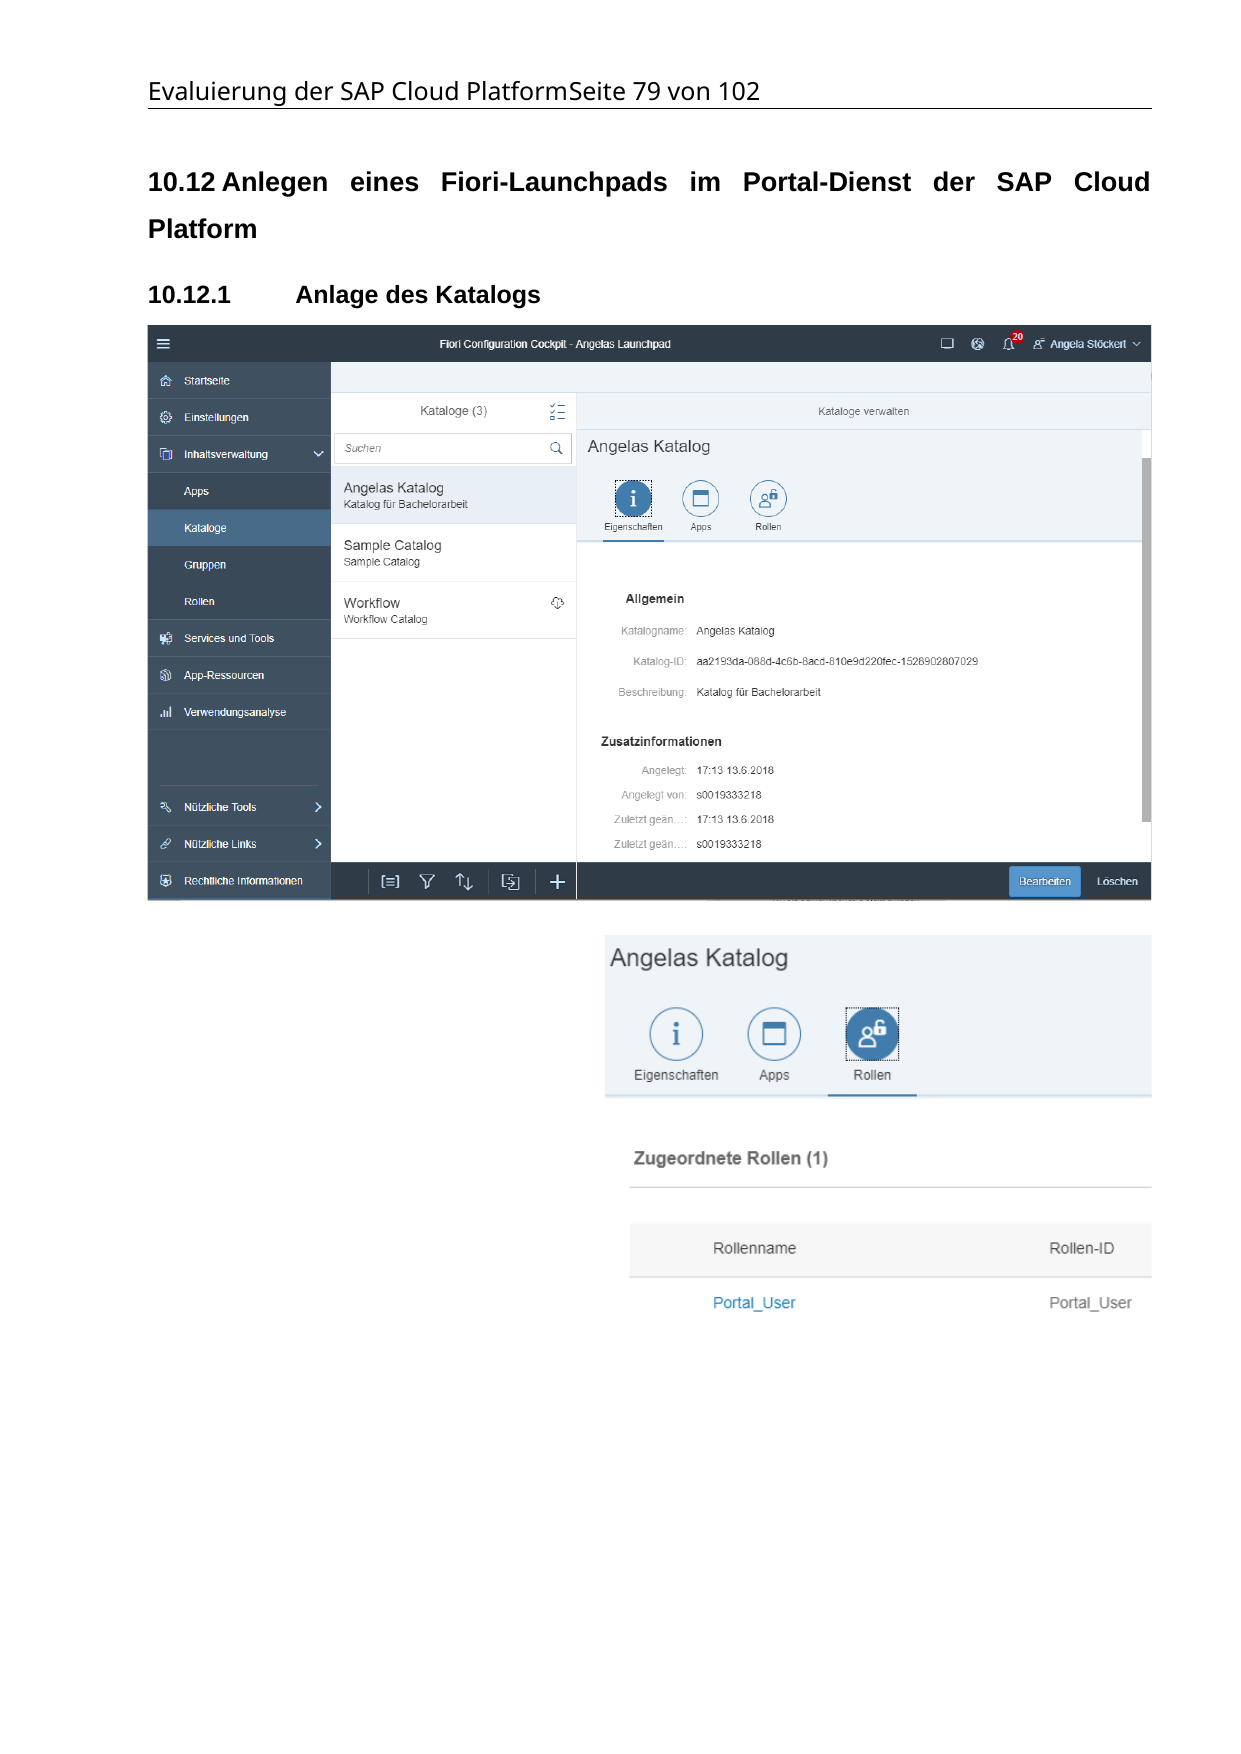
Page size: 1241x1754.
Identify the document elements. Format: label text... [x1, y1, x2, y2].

picture [604, 935, 1152, 1325]
subtitle Anlegen eines Fiori-Launchpads im Portal-Dienst der SAP Cloud Platform [148, 166, 1152, 244]
picture [147, 325, 1152, 901]
subtitle Anlage des Katalogs [148, 281, 1152, 309]
